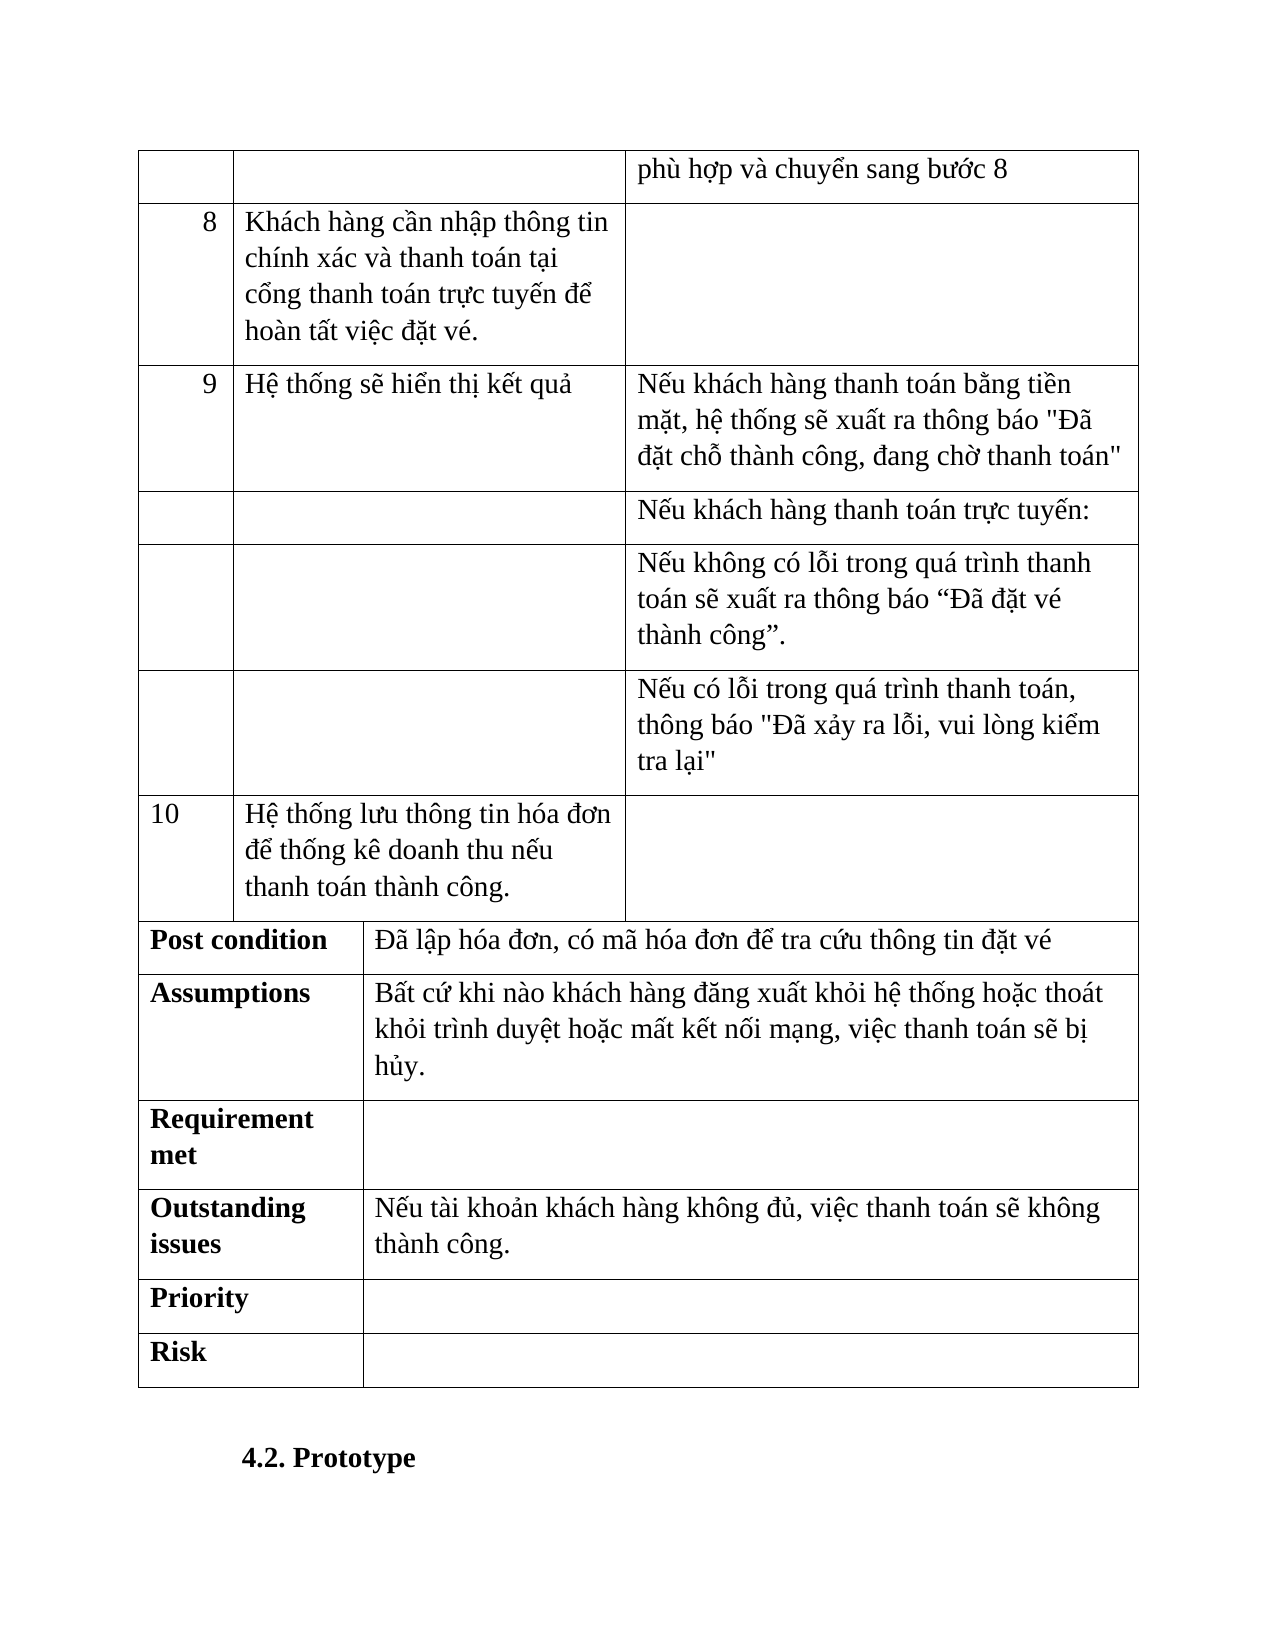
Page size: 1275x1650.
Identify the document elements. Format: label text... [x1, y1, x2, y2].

table_cell [234, 151, 625, 203]
table_cell [364, 1101, 1138, 1189]
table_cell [626, 151, 1138, 203]
table_cell Nếu khách hàng thanh toán trực tuyến: [626, 492, 1138, 544]
table_cell Nếu có lỗi trong quá trình thanh toán, thông báo "Đã xảy ra lỗi, vui lòng kiểm tra lại" [626, 671, 1138, 795]
table_cell Nếu không có lỗi trong quá trình thanh toán sẽ xuất ra thông báo “Đã đặt vé thành công”. [626, 545, 1138, 670]
table_cell [139, 671, 233, 795]
table_cell 8 [139, 204, 233, 365]
table_cell [234, 671, 625, 795]
table_cell [139, 492, 233, 544]
table_cell Assumptions [139, 975, 363, 1100]
table_cell Hệ thống lưu thông tin hóa đơn để thống kê doanh thu nếu thanh toán thành công. [234, 796, 625, 921]
table_cell Requirement met [139, 1101, 363, 1189]
table_cell Risk [139, 1334, 363, 1387]
table_cell 10 [139, 796, 233, 921]
table_cell [139, 151, 233, 203]
table_cell Nếu tài khoản khách hàng không đủ, việc thanh toán sẽ không thành công. [364, 1190, 1138, 1279]
table_cell [364, 1280, 1138, 1333]
table_cell Post condition [139, 922, 363, 974]
table_cell [234, 492, 625, 544]
table_cell [626, 796, 1138, 921]
table_cell [364, 1334, 1138, 1387]
table_cell [234, 545, 625, 670]
table_cell Outstanding issues [139, 1190, 363, 1279]
table_cell Hệ thống sẽ hiển thị kết quả [234, 366, 625, 491]
table_cell Priority [139, 1280, 363, 1333]
table_cell [626, 204, 1138, 365]
table_cell Nếu khách hàng thanh toán bằng tiền mặt, hệ thống sẽ xuất ra thông báo "Đã đặt chỗ thành công, đang chờ thanh toán" [626, 366, 1138, 491]
table_cell Đã lập hóa đơn, có mã hóa đơn để tra cứu thông tin đặt vé [364, 922, 1138, 974]
list Prototype [242, 1440, 1125, 1474]
table_cell [139, 545, 233, 670]
table_cell Bất cứ khi nào khách hàng đăng xuất khỏi hệ thống hoặc thoát khỏi trình duyệt hoặc mất kết nối mạng, việc thanh toán sẽ bị hủy. [364, 975, 1138, 1100]
table_cell 9 [139, 366, 233, 491]
table_cell Khách hàng cần nhập thông tin chính xác và thanh toán tại cổng thanh toán trực tuyến để hoàn tất việc đặt vé. [234, 204, 625, 365]
